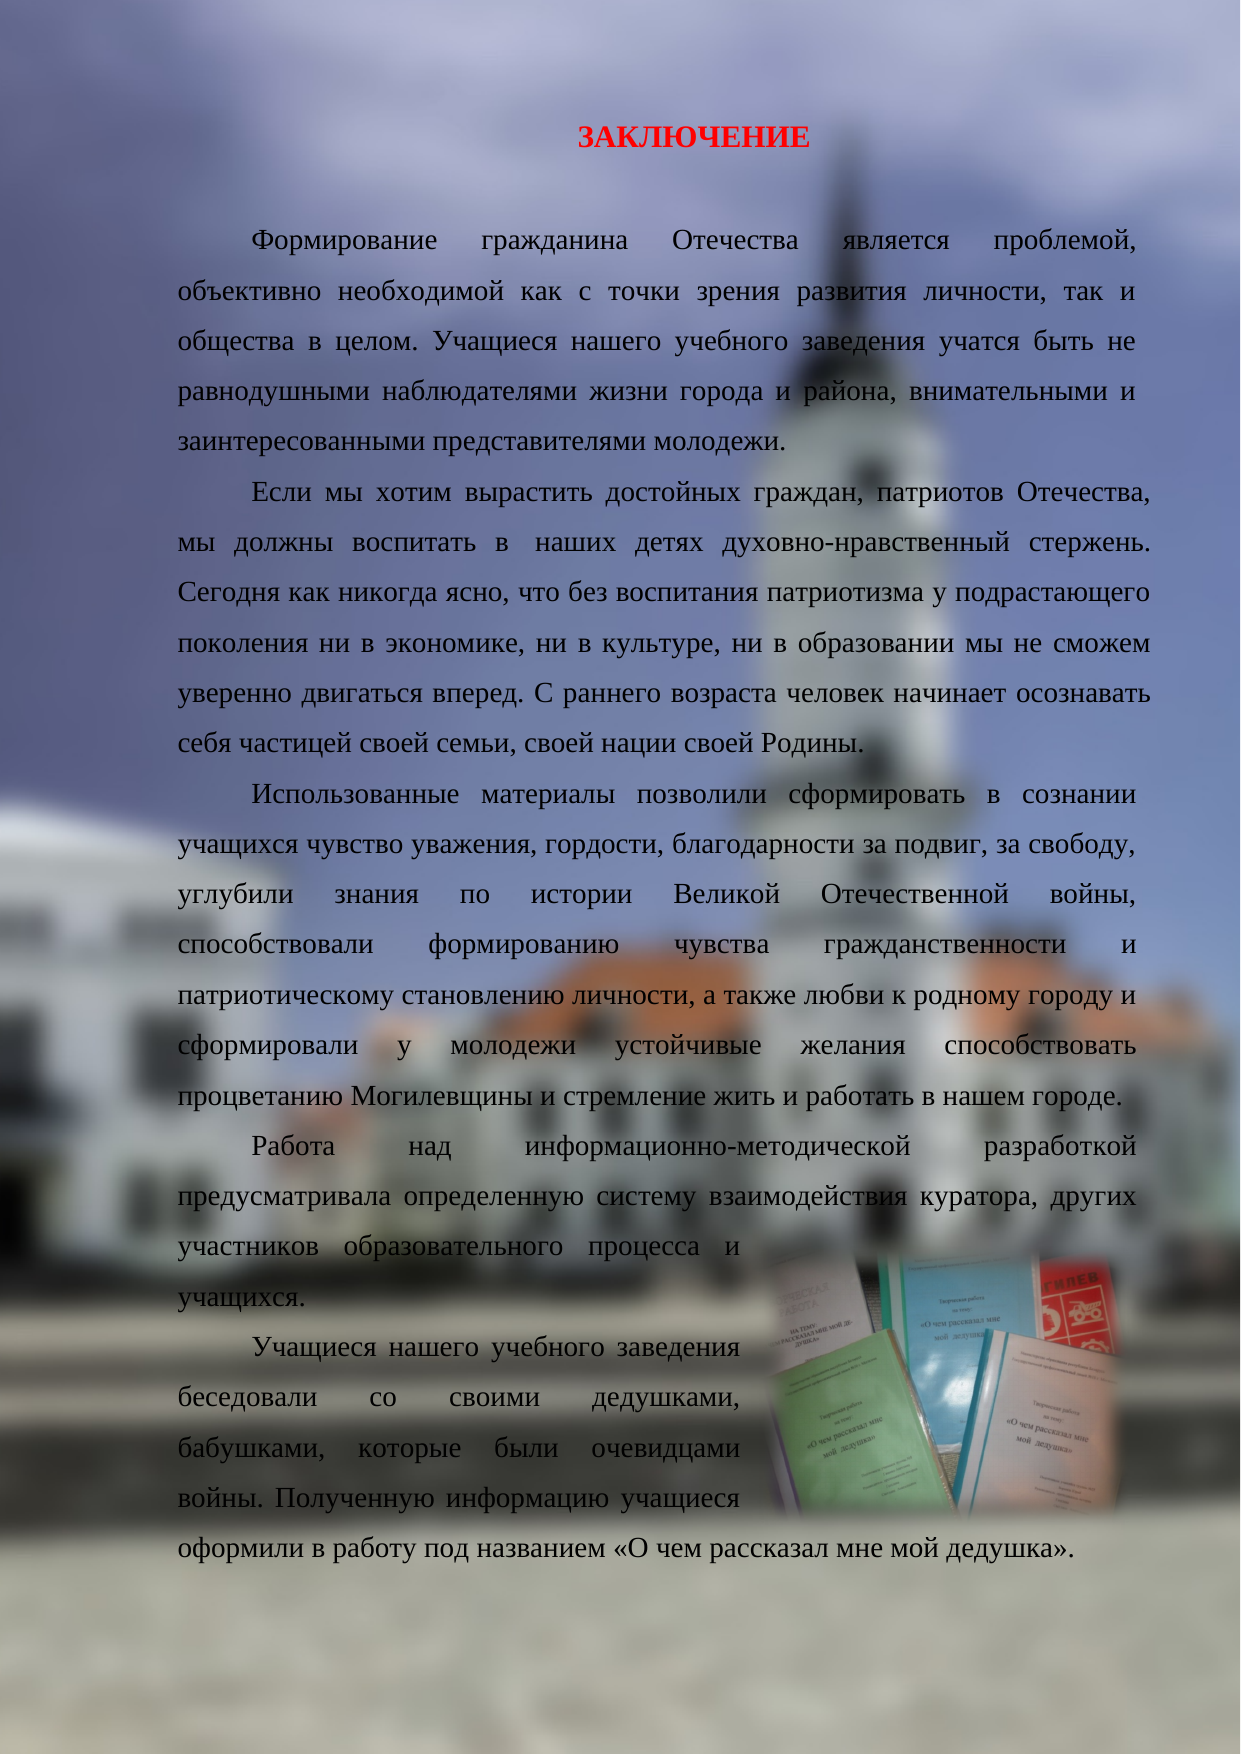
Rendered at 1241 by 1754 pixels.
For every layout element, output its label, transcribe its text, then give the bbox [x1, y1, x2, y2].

text Работа над информационно-методической разработкой предусматривала определенную систему взаимодействия куратора, других участников образовательного процесса и учащихся. [177, 1128, 1137, 1312]
picture [0, 0, 1241, 1754]
text ЗАКЛЮЧЕНИЕ [177, 118, 1137, 154]
text Если мы хотим вырастить достойных граждан, патриотов Отечества, мы должны воспитать в наших детях духовно-нравственный стержень. Сегодня как никогда ясно, что без воспитания патриотизма у подрастающего поколения ни в экономике, ни в культуре, ни в образовании мы не сможем уверенно двигаться вперед. С раннего возраста человек начинает осознавать себя частицей своей семьи, своей нации своей Родины. [177, 474, 1152, 759]
text Формирование гражданина Отечества является проблемой, объективно необходимой как с точки зрения развития личности, так и общества в целом. Учащиеся нашего учебного заведения учатся быть не равнодушными наблюдателями жизни города и района, внимательными и заинтересованными представителями молодежи. [177, 222, 1137, 457]
text Учащиеся нашего учебного заведения беседовали со своими дедушками, бабушками, которые были очевидцами войны. Полученную информацию учащиеся оформили в работу под названием «О чем рассказал мне мой дедушка». [177, 1329, 1137, 1564]
text Использованные материалы позволили сформировать в сознании учащихся чувство уважения, гордости, благодарности за подвиг, за свободу, углубили знания по истории Великой Отечественной войны, способствовали формированию чувства гражданственности и патриотическому становлению личности, а также любви к родному городу и сформировали у молодежи устойчивые желания способствовать процветанию Могилевщины и стремление жить и работать в нашем городе. [177, 776, 1137, 1111]
